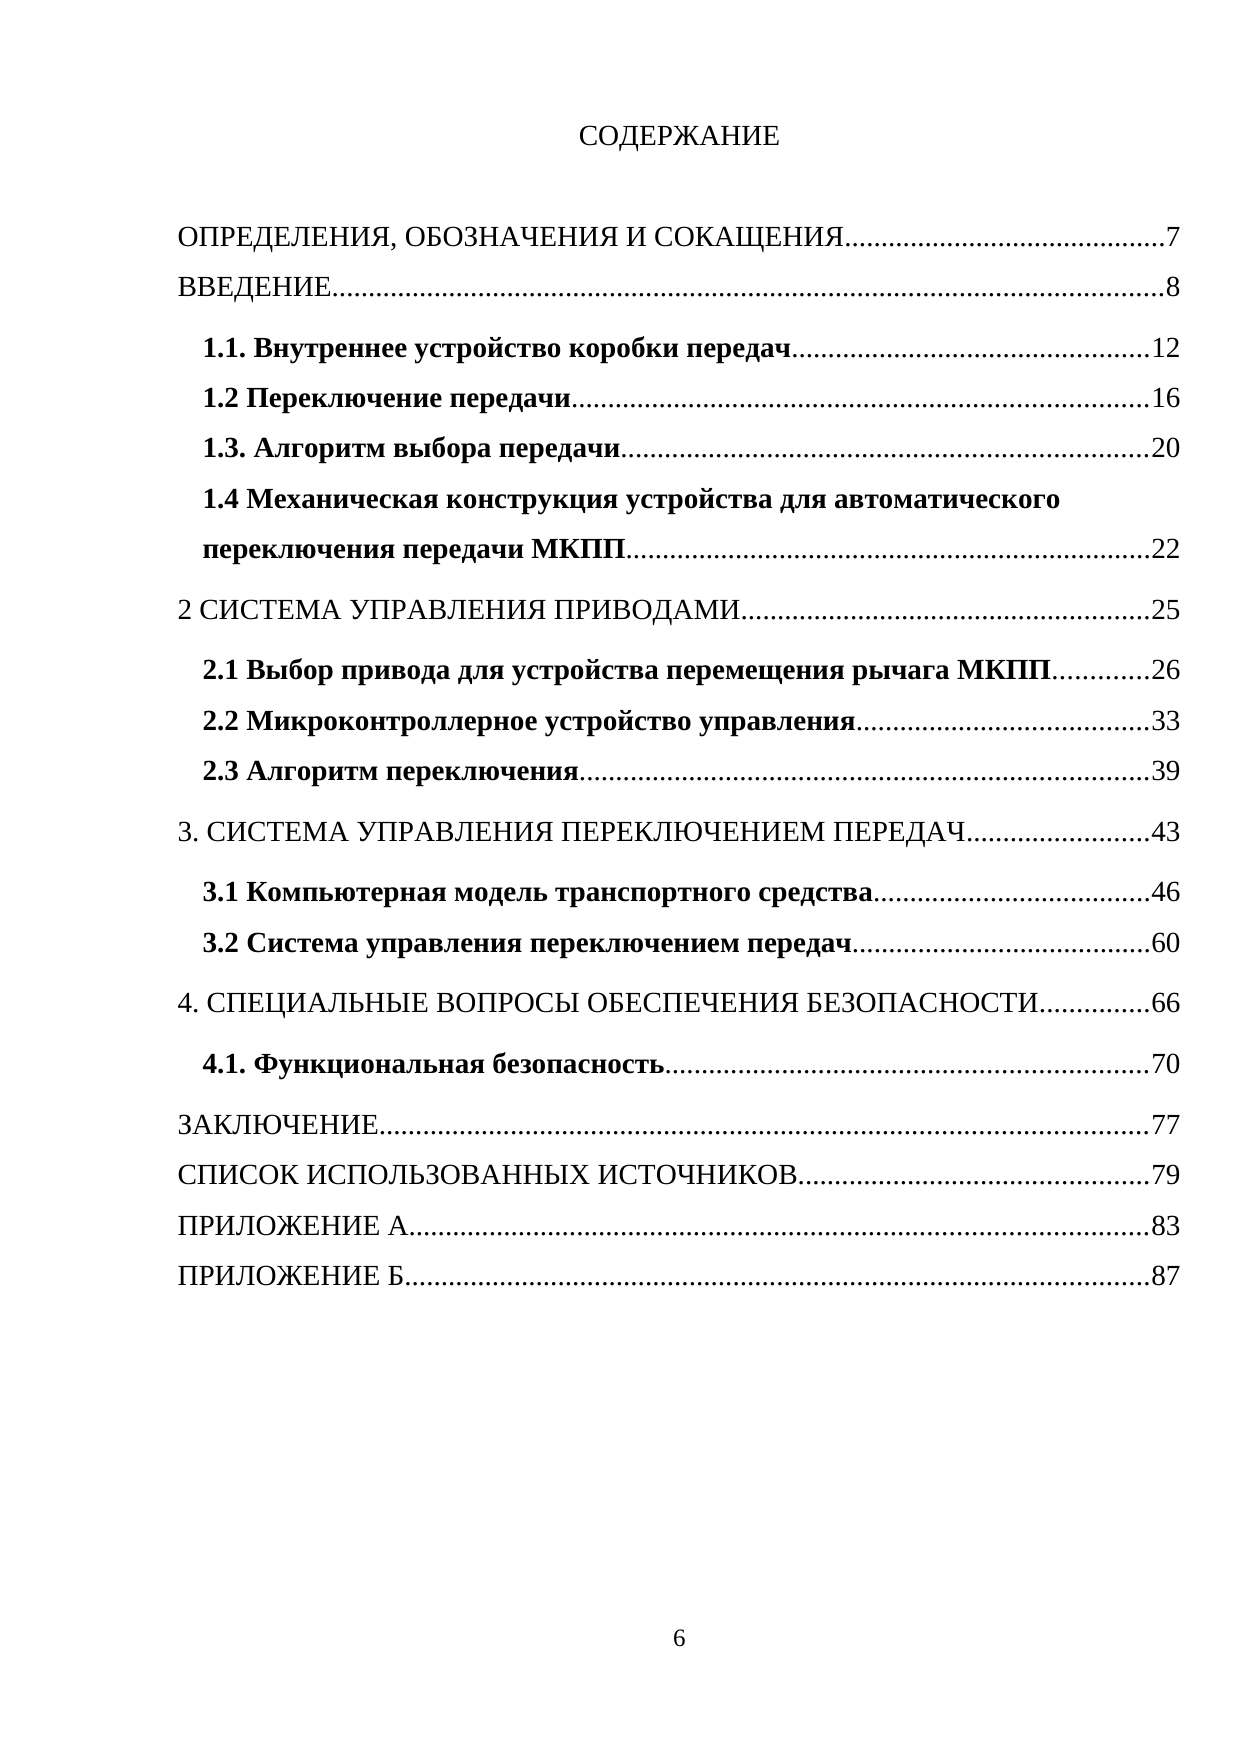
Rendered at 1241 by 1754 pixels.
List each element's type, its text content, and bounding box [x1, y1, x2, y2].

text содержание [177, 118, 1181, 152]
